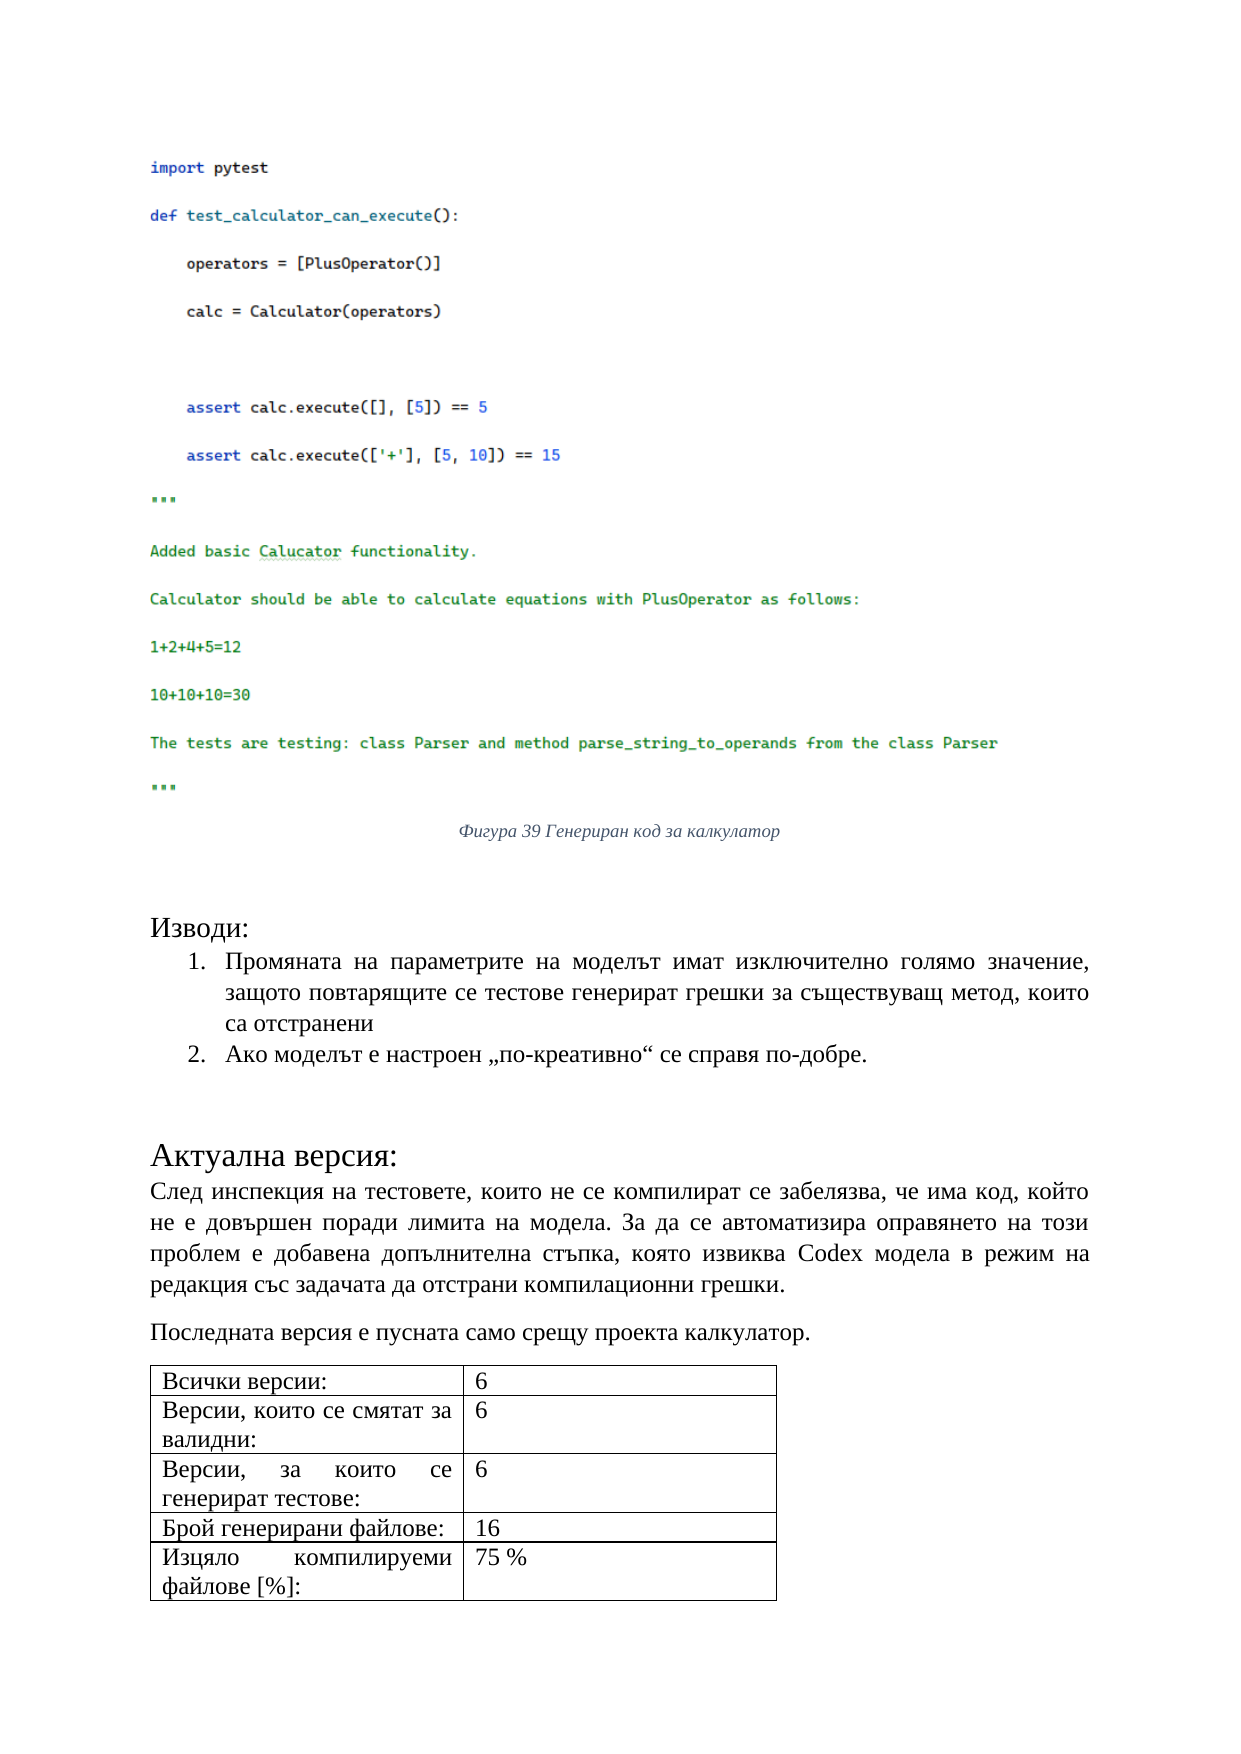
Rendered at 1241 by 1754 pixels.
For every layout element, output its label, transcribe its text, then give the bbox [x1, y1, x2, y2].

table_cell 6 [464, 1454, 776, 1512]
text След инспекция на тестовете, които не се компилират се забелязва, че има код, който не е довършен поради лимита на модела. За да се автоматизира оправянето на този проблем е добавена допълнителна стъпка, която извиква Codex модела в режим на редакция със задачата да отстрани компилационни грешки. [150, 1176, 1090, 1298]
table_cell Версии, които се смятат за валидни: [151, 1396, 463, 1453]
subtitle Изводи: [150, 910, 1090, 944]
list Ако моделът е настроен „по-креативно“ се справя по-добре. [187, 1039, 1090, 1068]
table_cell Брой генерирани файлове: [151, 1513, 463, 1541]
table_cell 75 % [464, 1543, 776, 1600]
table_cell 6 [464, 1396, 776, 1453]
text Последната версия е пусната само срещу проекта калкулатор. [150, 1317, 1090, 1346]
table_cell Изцяло компилируеми файлове [%]: [151, 1543, 463, 1600]
subtitle Актуална версия: [150, 1135, 1090, 1173]
picture [150, 150, 1091, 802]
table_header Всички версии: [151, 1366, 463, 1394]
table_cell Версии, за които се генерират тестове: [151, 1454, 463, 1512]
text Фигура 39 Генериран код за калкулатор [150, 820, 1090, 842]
list Промяната на параметрите на моделът имат изключително голямо значение, защото повтарящите се тестове генерират грешки за съществуващ метод, които са отстранени [187, 946, 1090, 1037]
table_header 6 [464, 1366, 776, 1394]
table_cell 16 [464, 1513, 776, 1541]
